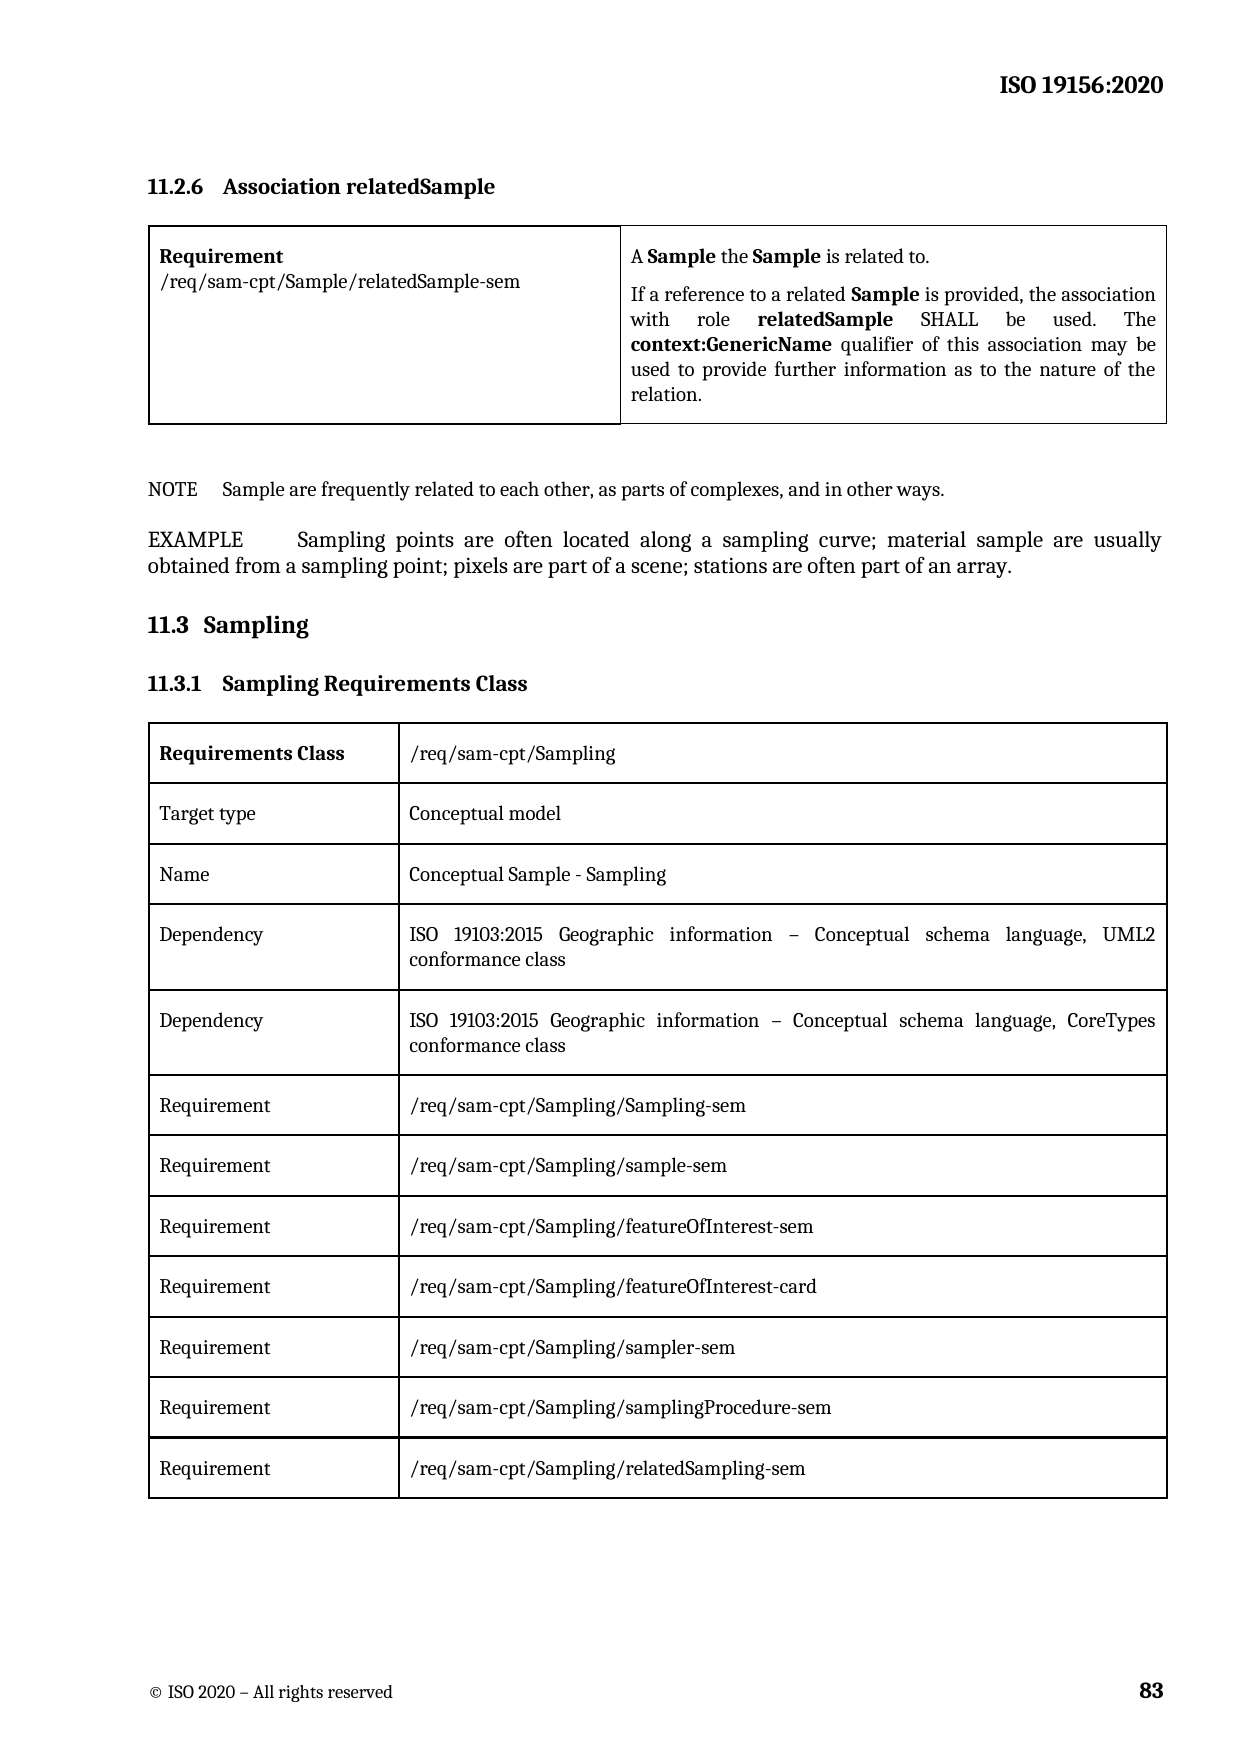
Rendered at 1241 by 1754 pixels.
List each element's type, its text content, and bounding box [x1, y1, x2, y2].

subtitle Sampling [148, 611, 1163, 639]
table_cell /req/sam-cpt/Sampling/sampler-sem [400, 1318, 1166, 1376]
table_cell /req/sam-cpt/Sampling/featureOfInterest-card [400, 1257, 1166, 1316]
table_header Requirements Class [150, 724, 398, 782]
table_cell Requirement [150, 1257, 398, 1316]
table_header /req/sam-cpt/Sampling [400, 724, 1166, 782]
table_cell /req/sam-cpt/Sampling/Sampling-sem [400, 1076, 1166, 1134]
table_cell Target type [150, 784, 398, 843]
table_cell Dependency [150, 991, 398, 1074]
table_cell Requirement [150, 1136, 398, 1195]
table_cell Conceptual Sample - Sampling [400, 845, 1166, 903]
table_cell /req/sam-cpt/Sampling/samplingProcedure-sem [400, 1378, 1166, 1436]
table_cell /req/sam-cpt/Sampling/relatedSampling-sem [400, 1439, 1166, 1497]
table_cell Requirement [150, 1197, 398, 1255]
subtitle Sampling Requirements Class [148, 671, 1163, 697]
table_header Requirement /req/sam-cpt/Sample/relatedSample-sem [150, 227, 620, 423]
table_cell Requirement [150, 1439, 398, 1497]
table_cell Requirement [150, 1318, 398, 1376]
table_cell Dependency [150, 905, 398, 988]
table_cell ISO 19103:2015 Geographic information – Conceptual schema language, UML2 conformance class [400, 905, 1166, 988]
table_header A Sample the Sample is related to. If a reference to a related Sample is provided, the association with role relatedSample SHALL be used. The context:GenericName qualifier of this association may be used to provide further information as to the nature of the relation. [621, 226, 1166, 423]
table_cell Requirement [150, 1076, 398, 1134]
table_cell Name [150, 845, 398, 903]
text EXAMPLE Sampling points are often located along a sampling curve; material sample are usually obtained from a sampling point; pixels are part of a scene; stations are often part of an array. [148, 527, 1163, 579]
table_cell /req/sam-cpt/Sampling/featureOfInterest-sem [400, 1197, 1166, 1255]
table_cell /req/sam-cpt/Sampling/sample-sem [400, 1136, 1166, 1195]
table_cell ISO 19103:2015 Geographic information – Conceptual schema language, CoreTypes conformance class [400, 991, 1166, 1074]
subtitle Association relatedSample [148, 174, 1163, 200]
text NOTE Sample are frequently related to each other, as parts of complexes, and in other ways. [148, 477, 1163, 502]
table_cell Conceptual model [400, 784, 1166, 843]
table_cell Requirement [150, 1378, 398, 1436]
